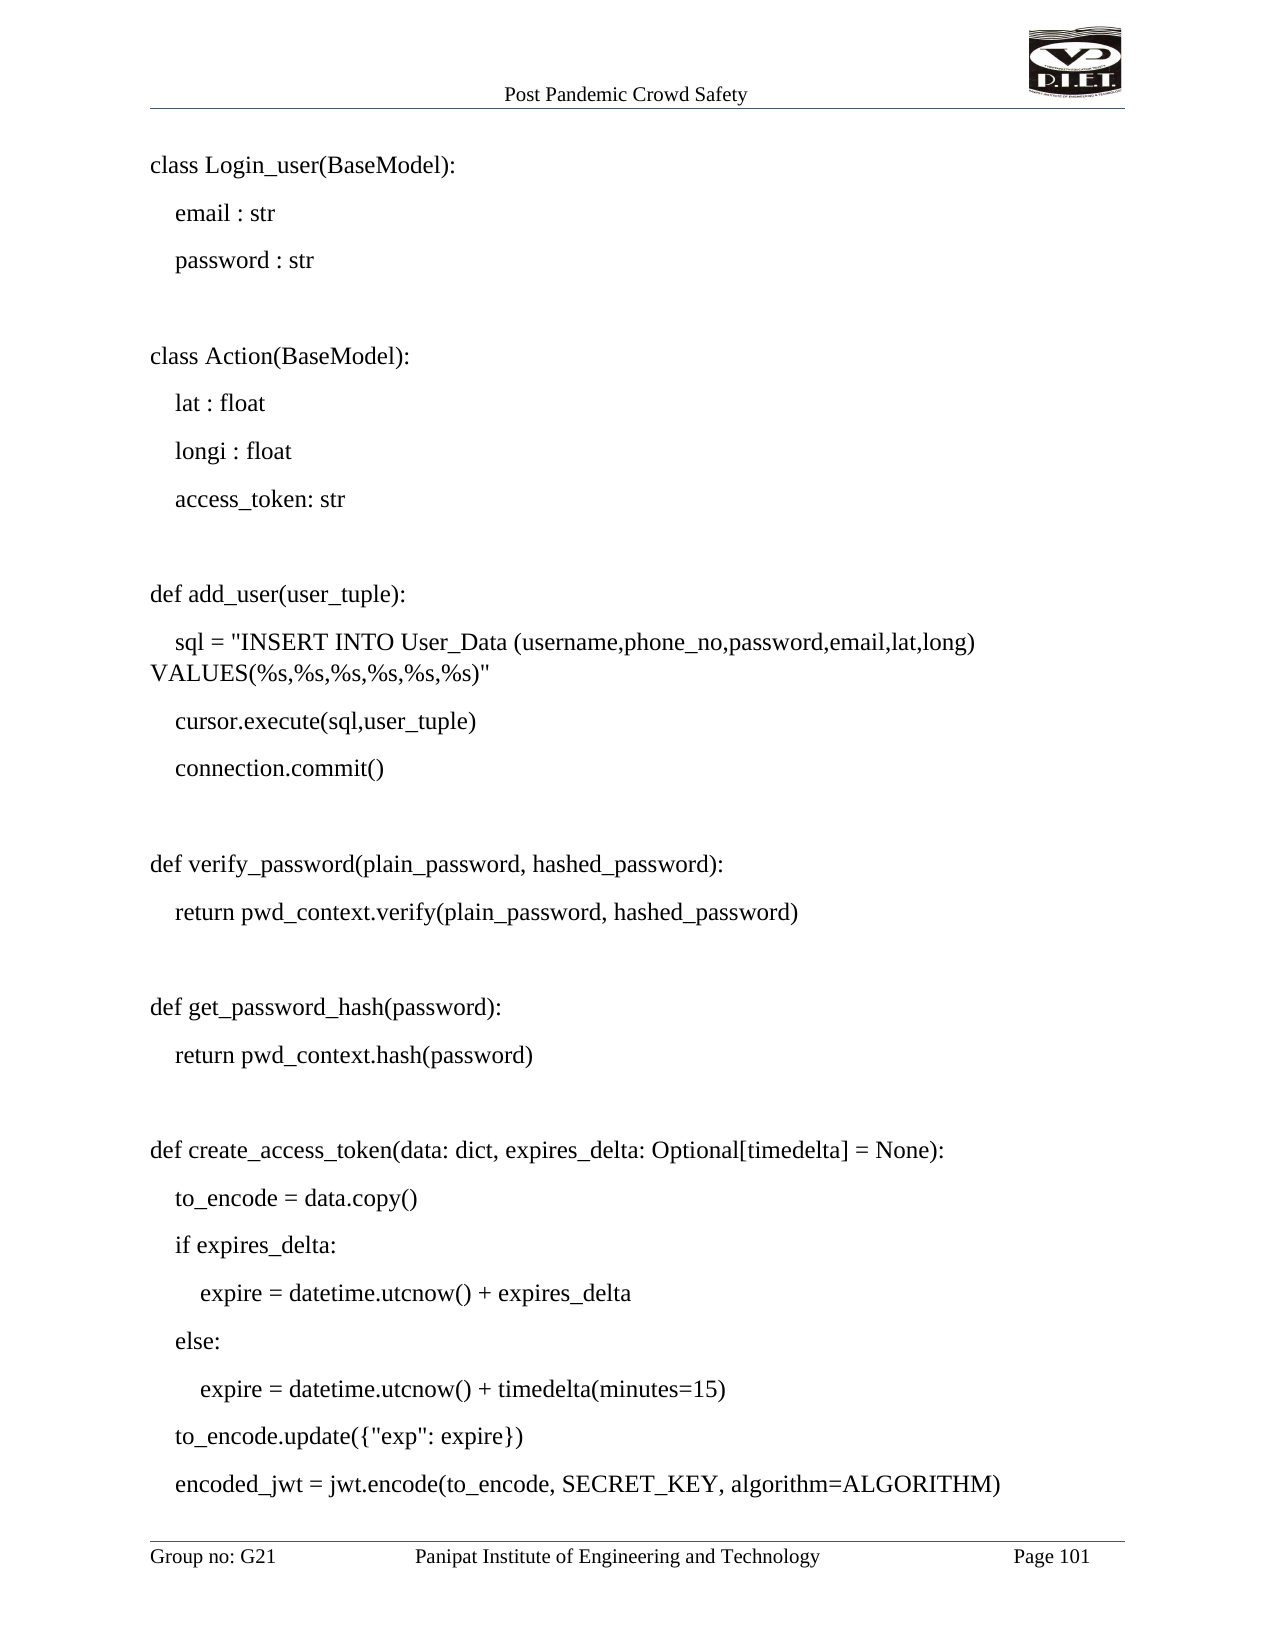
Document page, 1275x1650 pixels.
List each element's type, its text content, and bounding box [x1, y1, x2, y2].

text expire = datetime.utcnow() + expires_delta [150, 1278, 1125, 1307]
text access_token: str [150, 484, 1125, 513]
text sql = "INSERT INTO User_Data (username,phone_no,password,email,lat,long) VALUES(%s,%s,%s,%s,%s,%s)" [150, 627, 1125, 687]
text email : str [150, 198, 1125, 226]
picture [1029, 23, 1122, 101]
text class Login_user(BaseModel): [150, 150, 1125, 179]
text return pwd_context.hash(password) [150, 1040, 1125, 1068]
text connection.commit() [150, 753, 1125, 782]
text cursor.execute(sql,user_tuple) [150, 706, 1125, 734]
text encoded_jwt = jwt.encode(to_encode, SECRET_KEY, algorithm=ALGORITHM) [150, 1469, 1125, 1498]
text to_encode.update({"exp": expire}) [150, 1421, 1125, 1450]
text if expires_delta: [150, 1231, 1125, 1259]
text else: [150, 1326, 1125, 1355]
text class Action(BaseModel): [150, 341, 1125, 369]
text def get_password_hash(password): [150, 992, 1125, 1021]
text def create_access_token(data: dict, expires_delta: Optional[timedelta] = None): [150, 1135, 1125, 1164]
text lat : float [150, 388, 1125, 417]
text password : str [150, 245, 1125, 274]
text expire = datetime.utcnow() + timedelta(minutes=15) [150, 1374, 1125, 1402]
text to_encode = data.copy() [150, 1183, 1125, 1212]
text longi : float [150, 436, 1125, 465]
text def verify_password(plain_password, hashed_password): [150, 849, 1125, 878]
text return pwd_context.verify(plain_password, hashed_password) [150, 897, 1125, 925]
text def add_user(user_tuple): [150, 579, 1125, 608]
